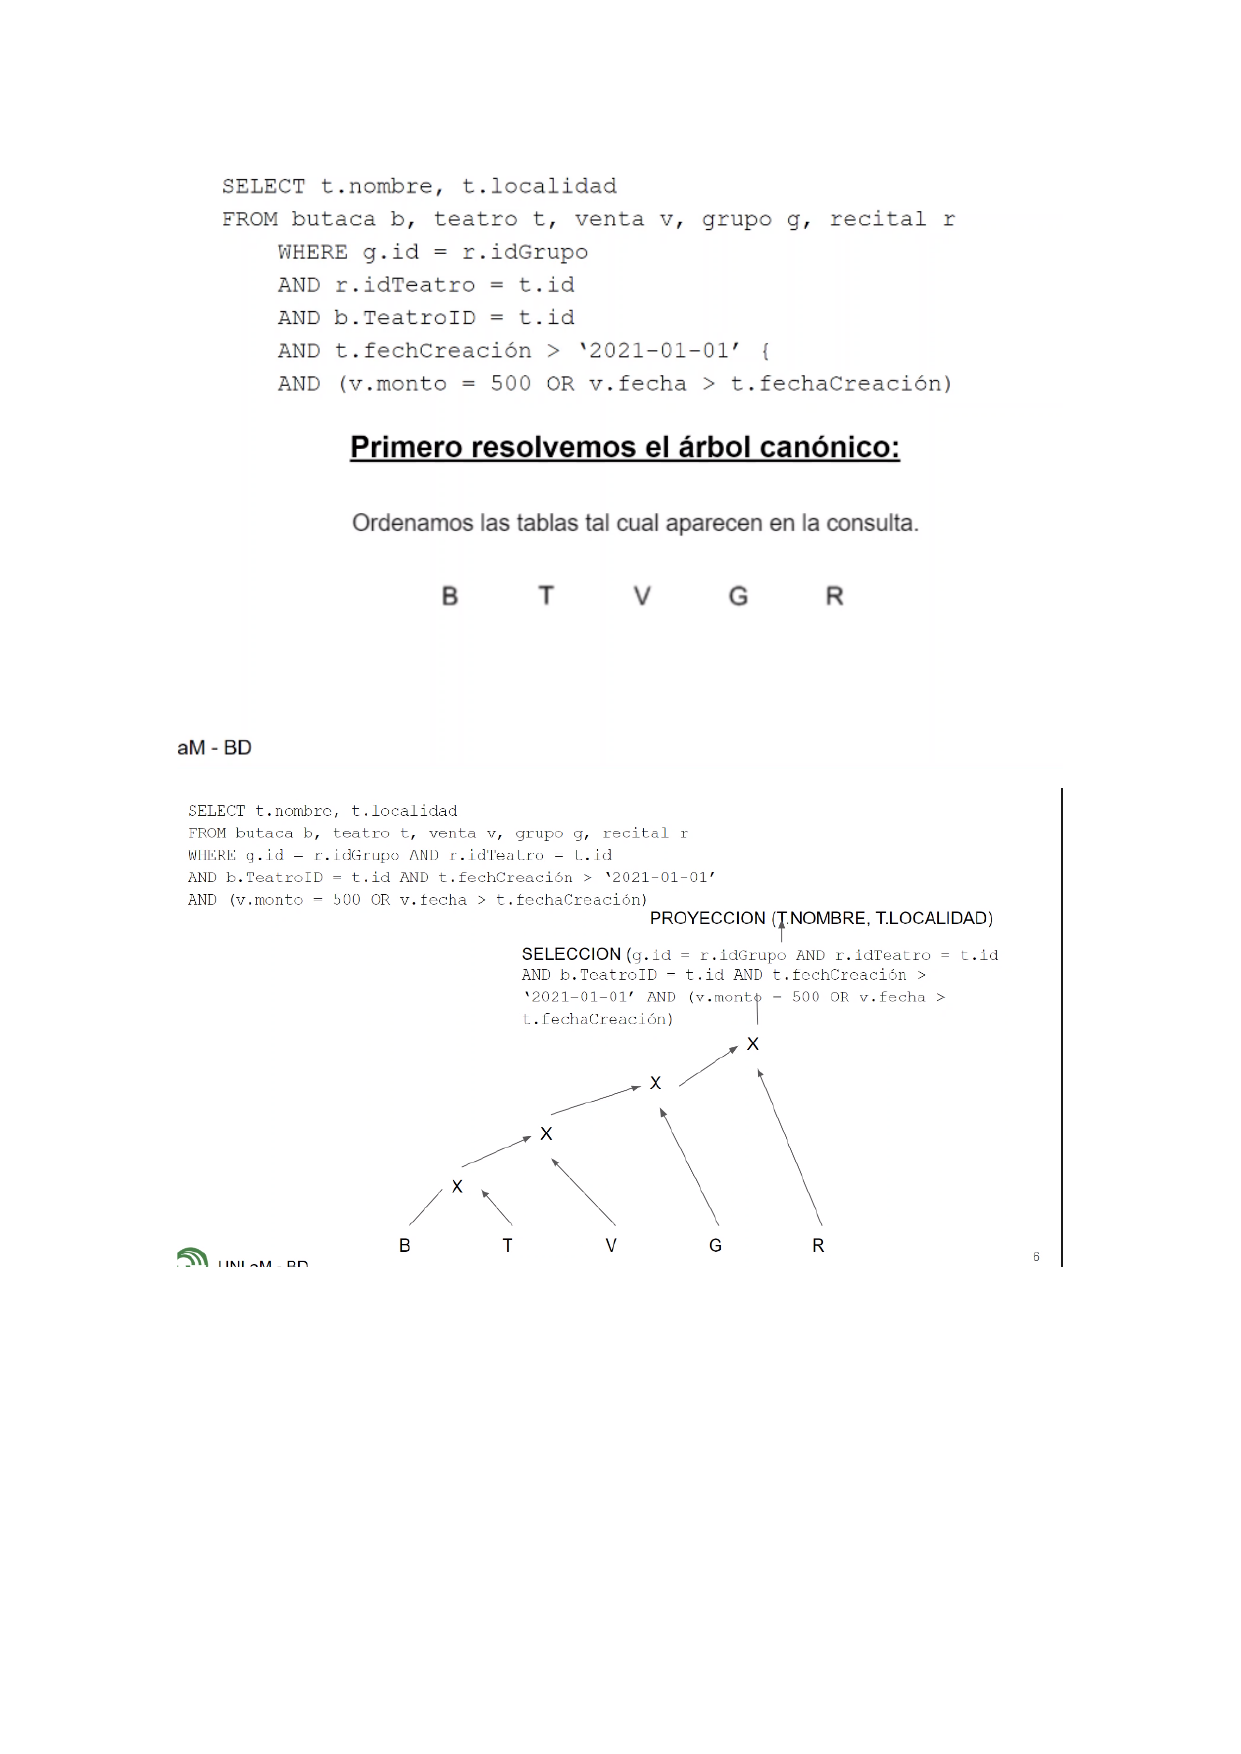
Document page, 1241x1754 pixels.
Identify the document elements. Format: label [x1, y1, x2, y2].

picture [177, 788, 1063, 1267]
picture [177, 147, 1063, 770]
